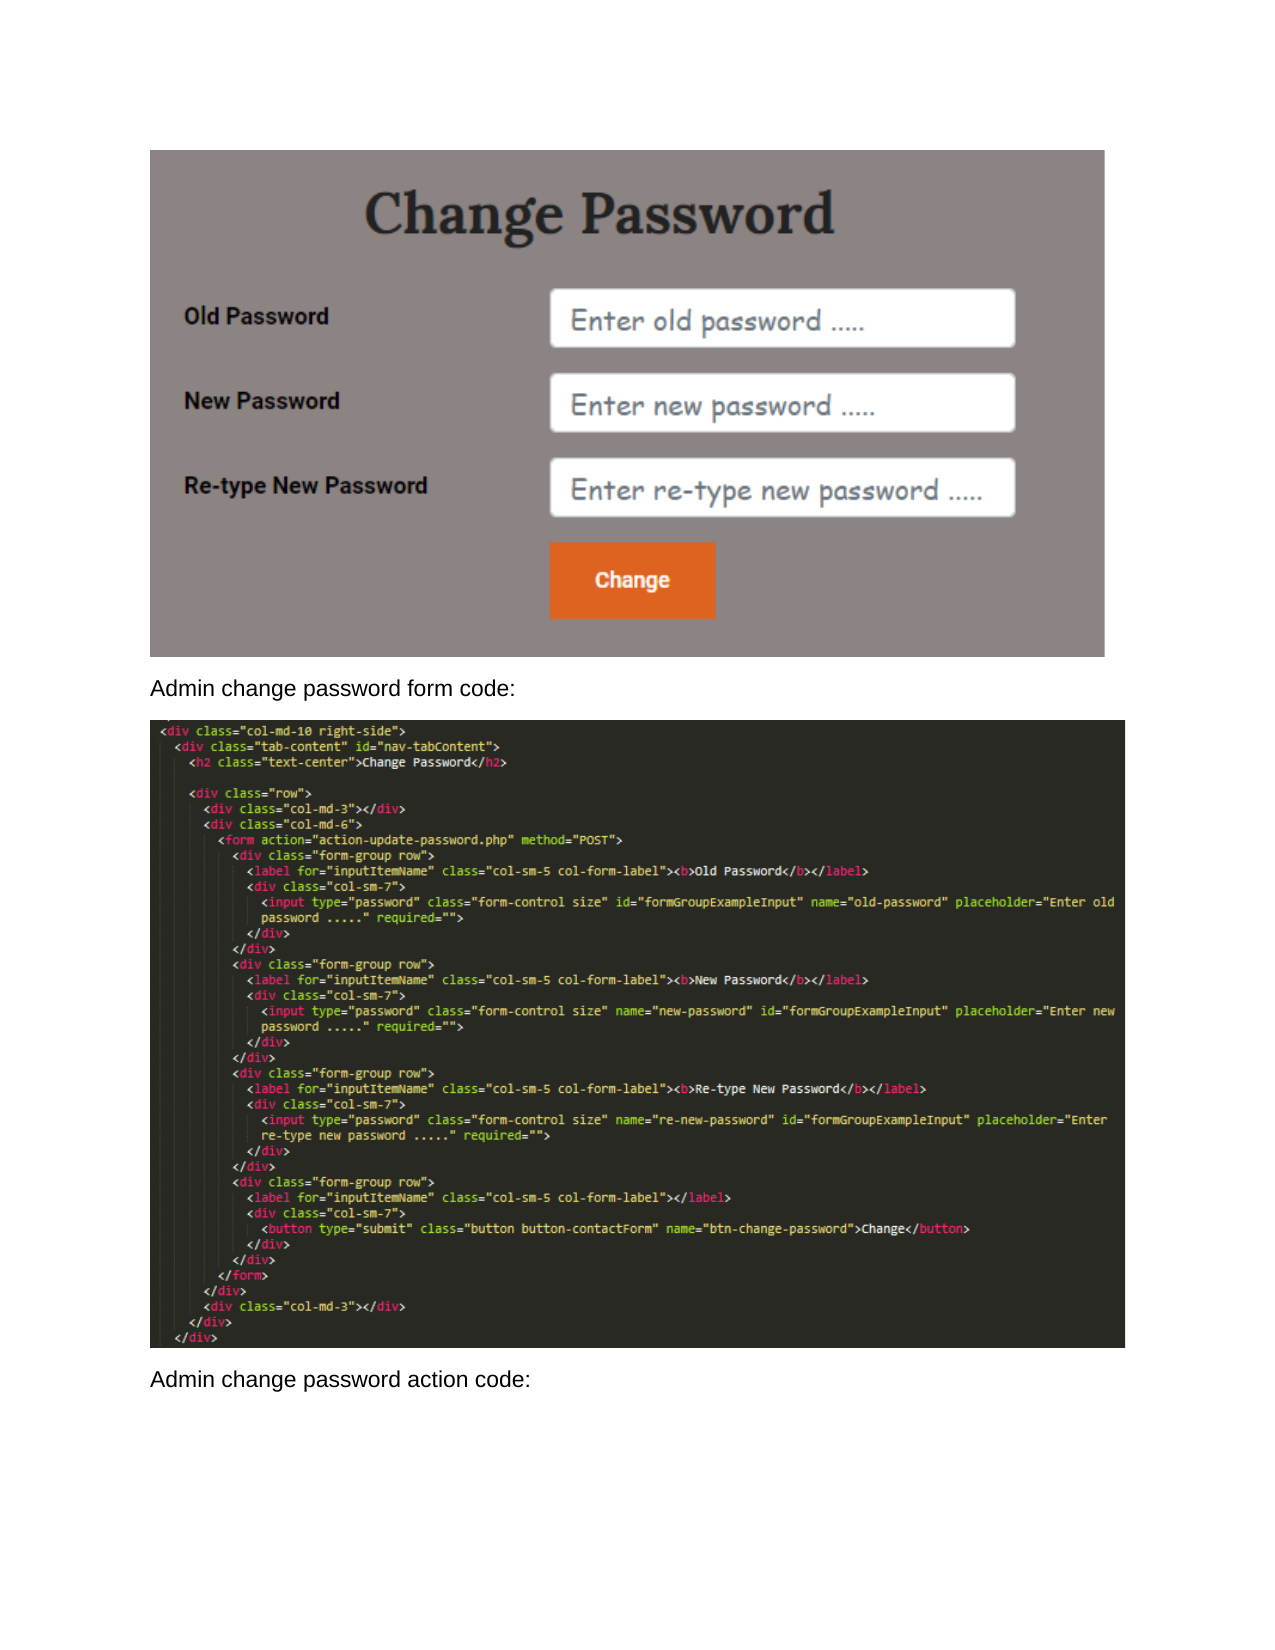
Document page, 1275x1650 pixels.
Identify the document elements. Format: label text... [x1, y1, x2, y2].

picture [150, 150, 1105, 657]
picture [150, 720, 1125, 1348]
text Admin change password form code: [150, 675, 1125, 701]
text Admin change password action code: [150, 1366, 1125, 1392]
